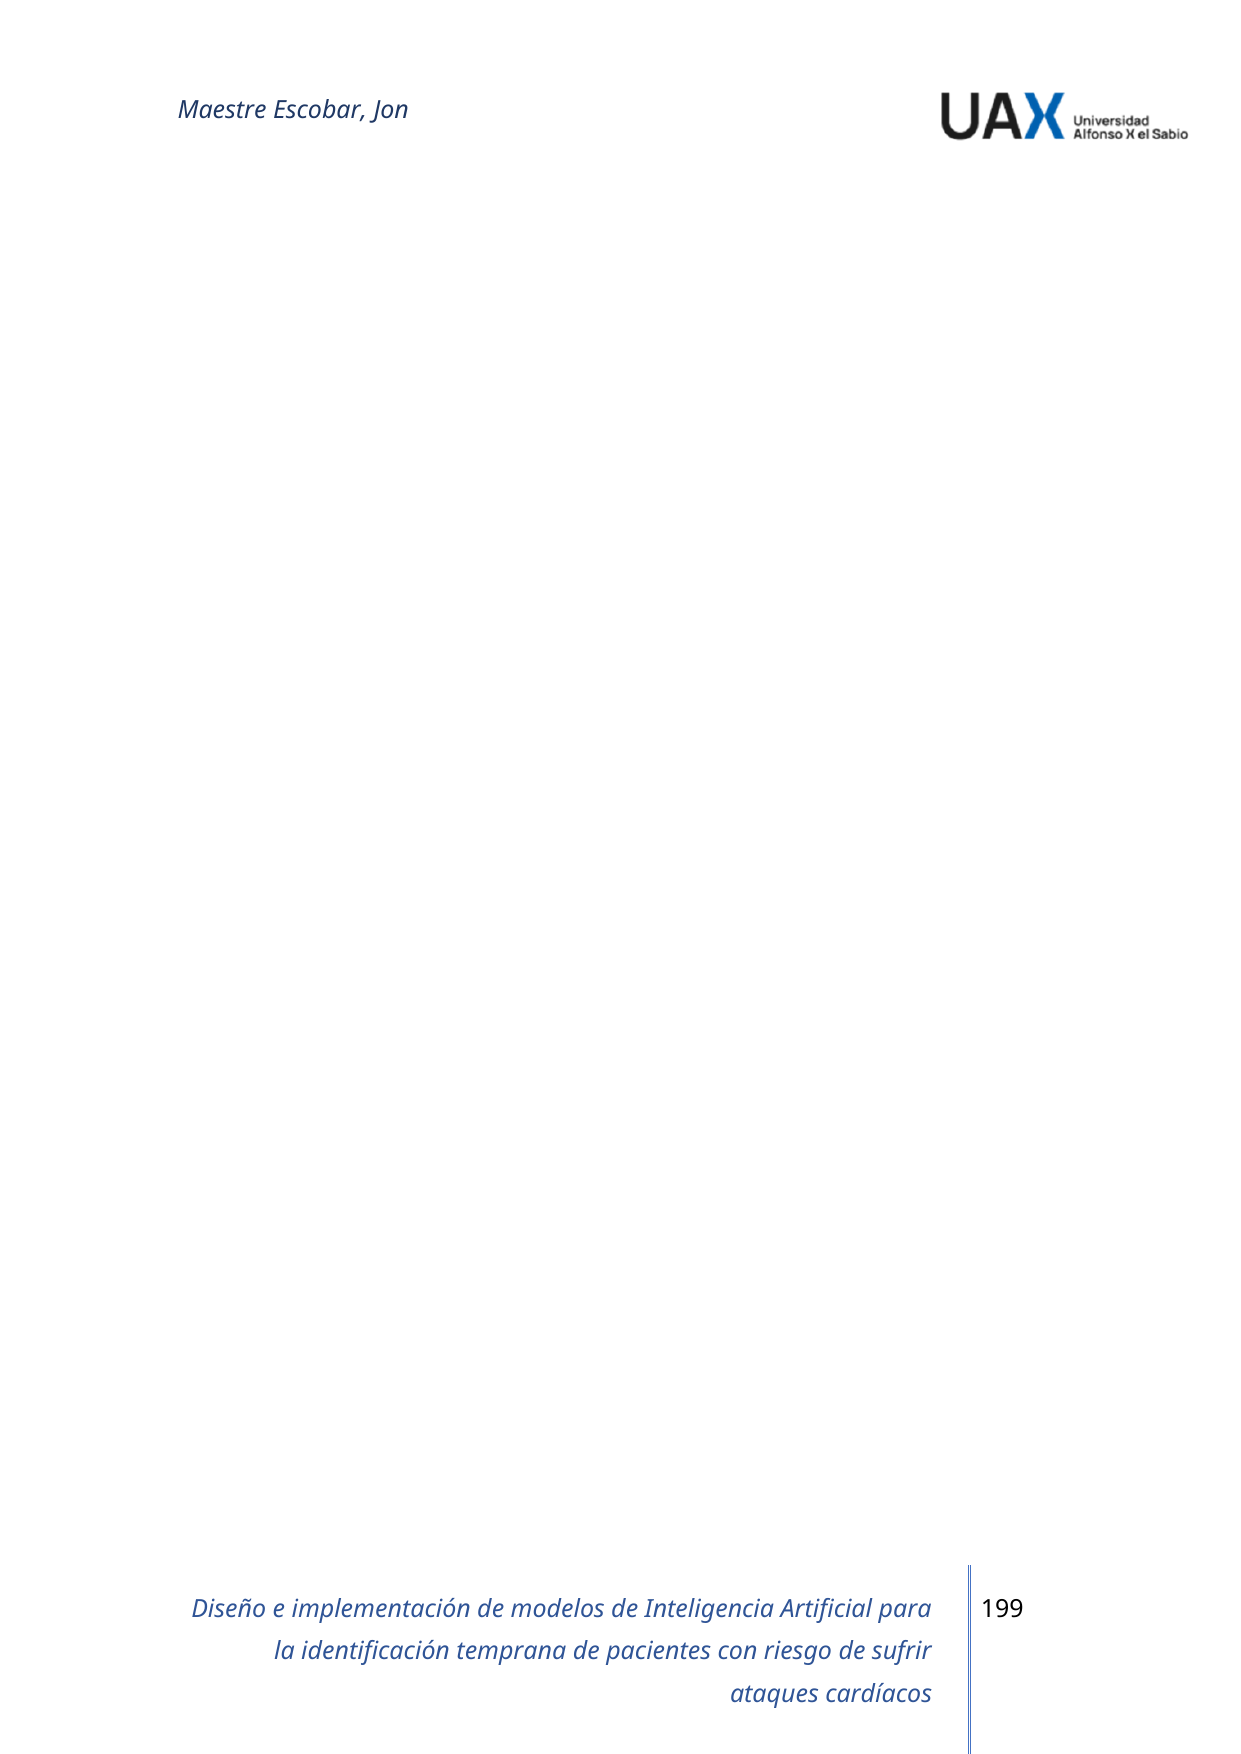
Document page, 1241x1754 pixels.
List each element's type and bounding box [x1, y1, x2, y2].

picture [940, 89, 1192, 144]
